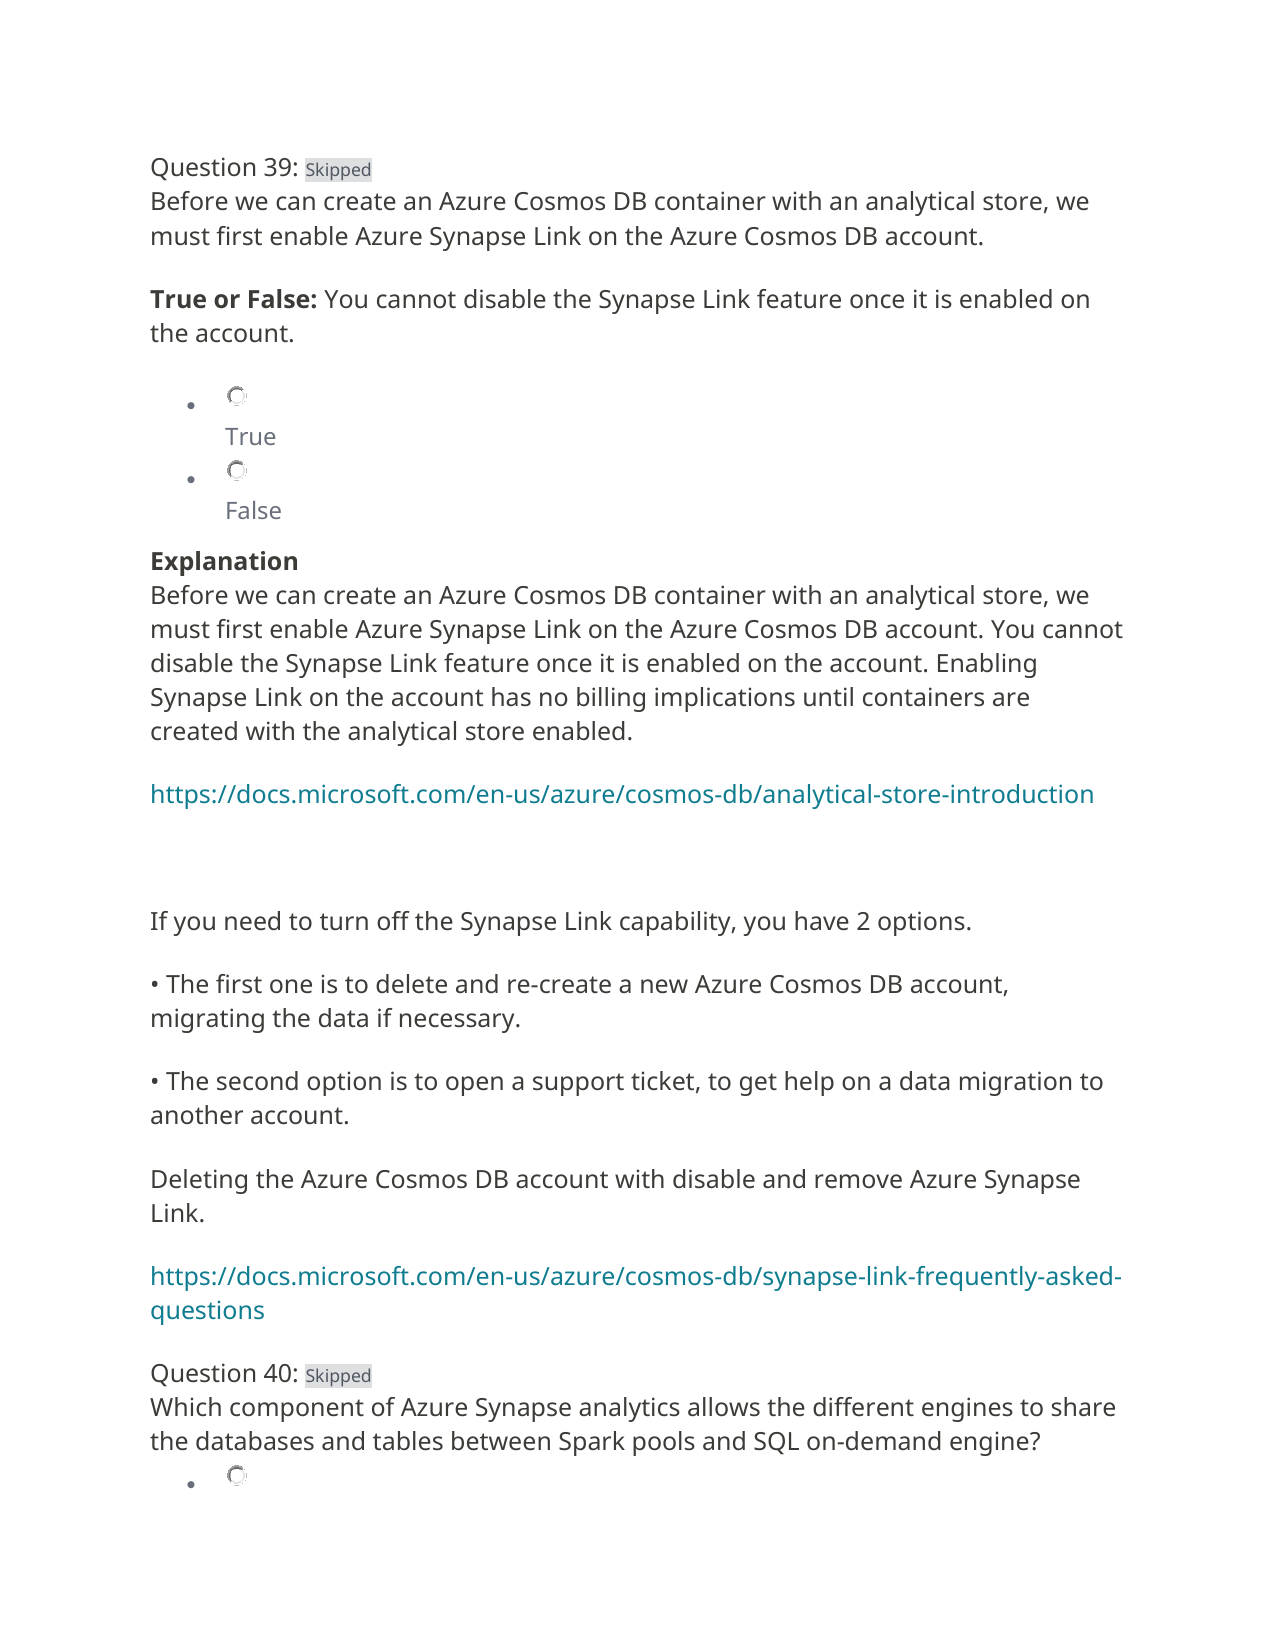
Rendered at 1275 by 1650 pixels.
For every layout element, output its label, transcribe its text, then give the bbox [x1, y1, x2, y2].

text True [225, 420, 1125, 453]
text https://docs.microsoft.com/en-us/azure/cosmos-db/synapse-link-frequently-asked-questions [150, 1258, 1125, 1327]
text Before we can create an Azure Cosmos DB container with an analytical store, we must first enable Azure Synapse Link on the Azure Cosmos DB account. [150, 184, 1125, 252]
text Question 40: Skipped [150, 1356, 1125, 1390]
list ​ [187, 379, 1125, 420]
list ​ [187, 453, 1125, 494]
text If you need to turn off the Synapse Link capability, you have 2 options. [150, 903, 1125, 937]
text • The first one is to delete and re-create a new Azure Cosmos DB account, migrating the data if necessary. [150, 967, 1125, 1035]
text https://docs.microsoft.com/en-us/azure/cosmos-db/analytical-store-introduction [150, 777, 1125, 811]
text True or False: You cannot disable the Synapse Link feature once it is enabled on the account. [150, 281, 1125, 349]
text False [225, 494, 1125, 527]
text Deleting the Azure Cosmos DB account with disable and remove Azure Synapse Link. [150, 1161, 1125, 1229]
text Before we can create an Azure Cosmos DB container with an analytical store, we must first enable Azure Synapse Link on the Azure Cosmos DB account. You cannot disable the Synapse Link feature once it is enabled on the account. Enabling Synapse Link on the account has no billing implications until containers are created with the analytical store enabled. [150, 577, 1125, 748]
text • The second option is to open a support ticket, to get help on a data migration to another account. [150, 1064, 1125, 1132]
text Question 39: Skipped [150, 150, 1125, 184]
list ​ [187, 1458, 1125, 1499]
text Which component of Azure Synapse analytics allows the different engines to share the databases and tables between Spark pools and SQL on-demand engine? [150, 1390, 1125, 1458]
text Explanation [150, 543, 1125, 577]
